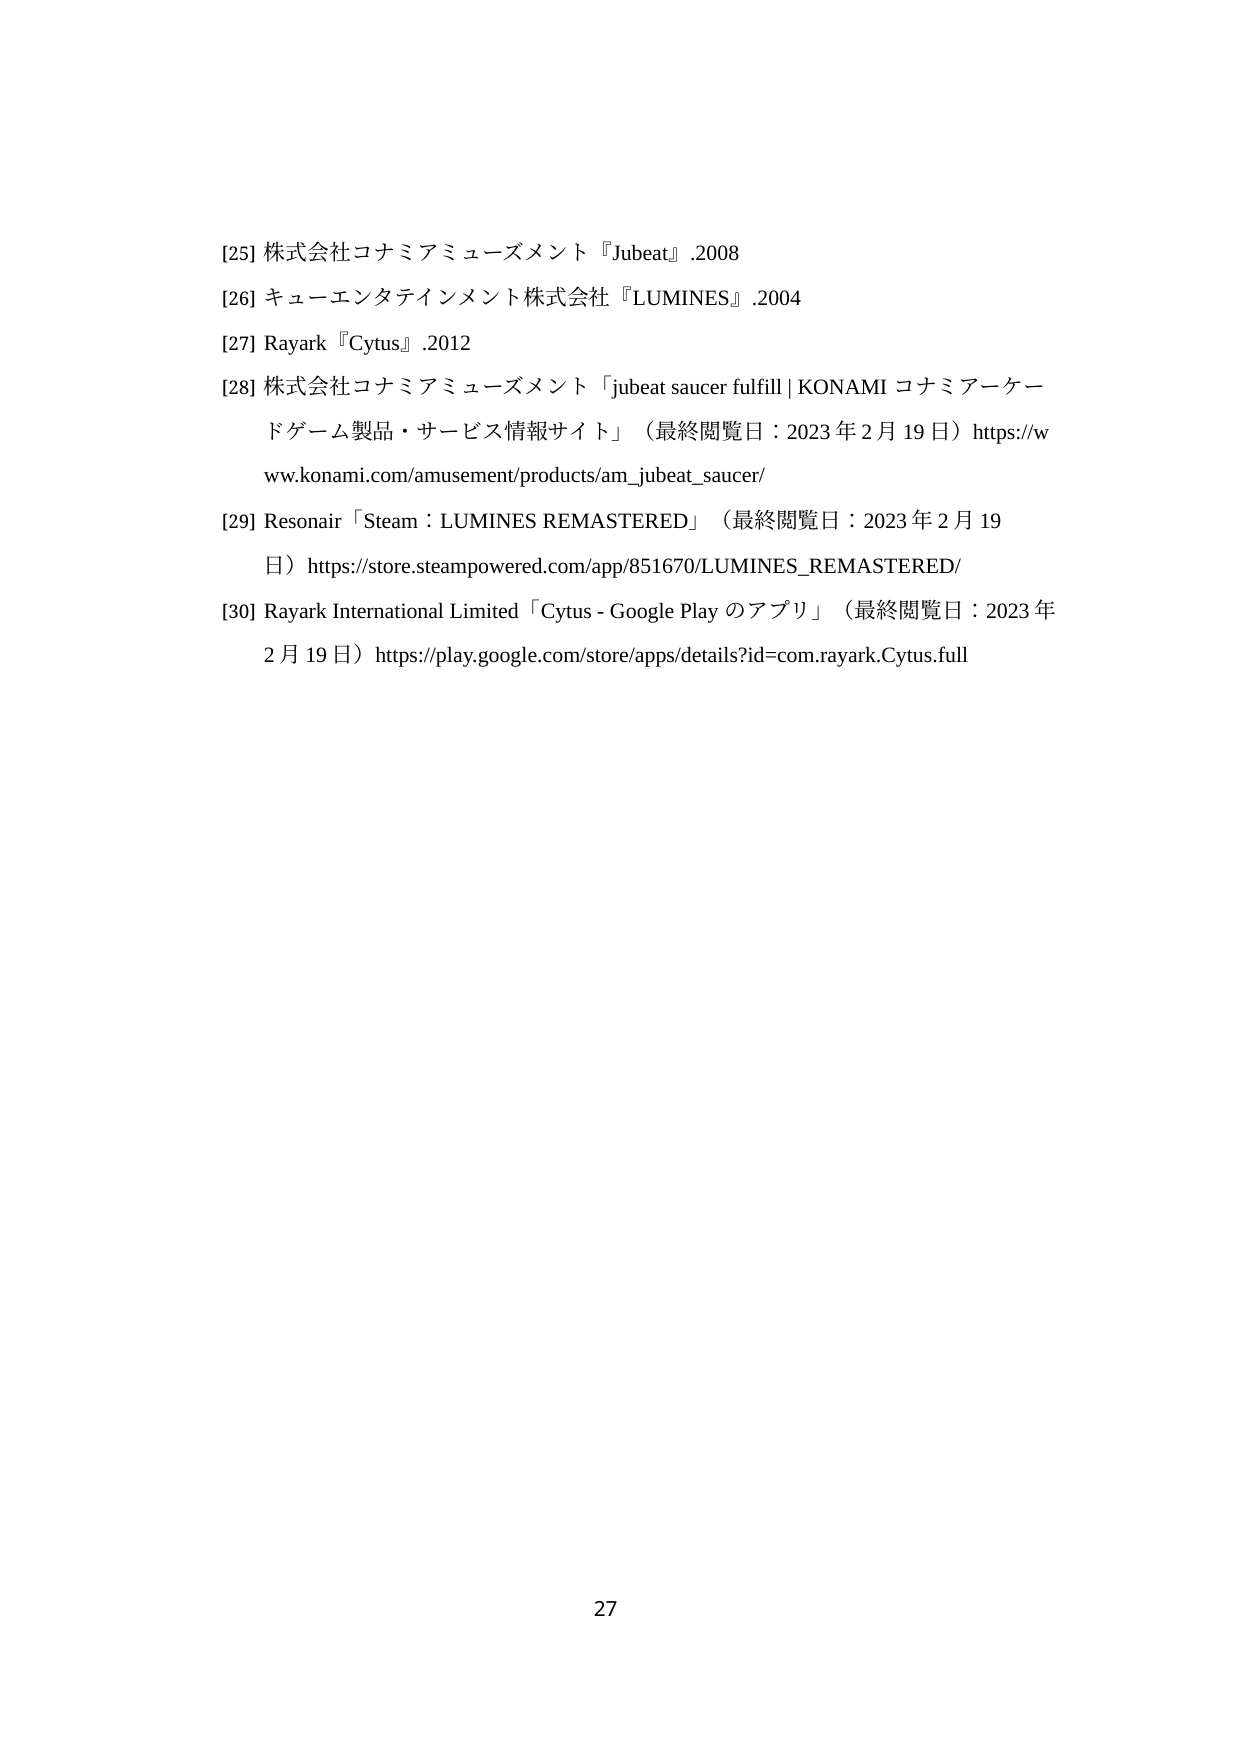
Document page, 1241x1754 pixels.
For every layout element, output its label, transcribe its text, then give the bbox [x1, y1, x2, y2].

list Rayark『Cytus』.2012 [221, 318, 1063, 363]
list 株式会社コナミアミューズメント『Jubeat』.2008 [221, 229, 1063, 274]
list 株式会社コナミアミューズメント「jubeat saucer fulfill | KONAMI コナミアーケードゲーム製品・サービス情報サイト」（最終閲覧日：2023年2月19日）https://www.konami.com/amusement/products/am_jubeat_saucer/ [221, 363, 1063, 497]
list キューエンタテインメント株式会社『LUMINES』.2004 [221, 274, 1063, 318]
list Resonair「Steam：LUMINES REMASTERED」（最終閲覧日：2023年2月19日）https://store.steampowered.com/app/851670/LUMINES_REMASTERED/ [221, 497, 1063, 586]
list Rayark International Limited「Cytus - Google Play のアプリ」（最終閲覧日：2023年2月19日）https://play.google.com/store/apps/details?id=com.rayark.Cytus.full [221, 586, 1063, 676]
